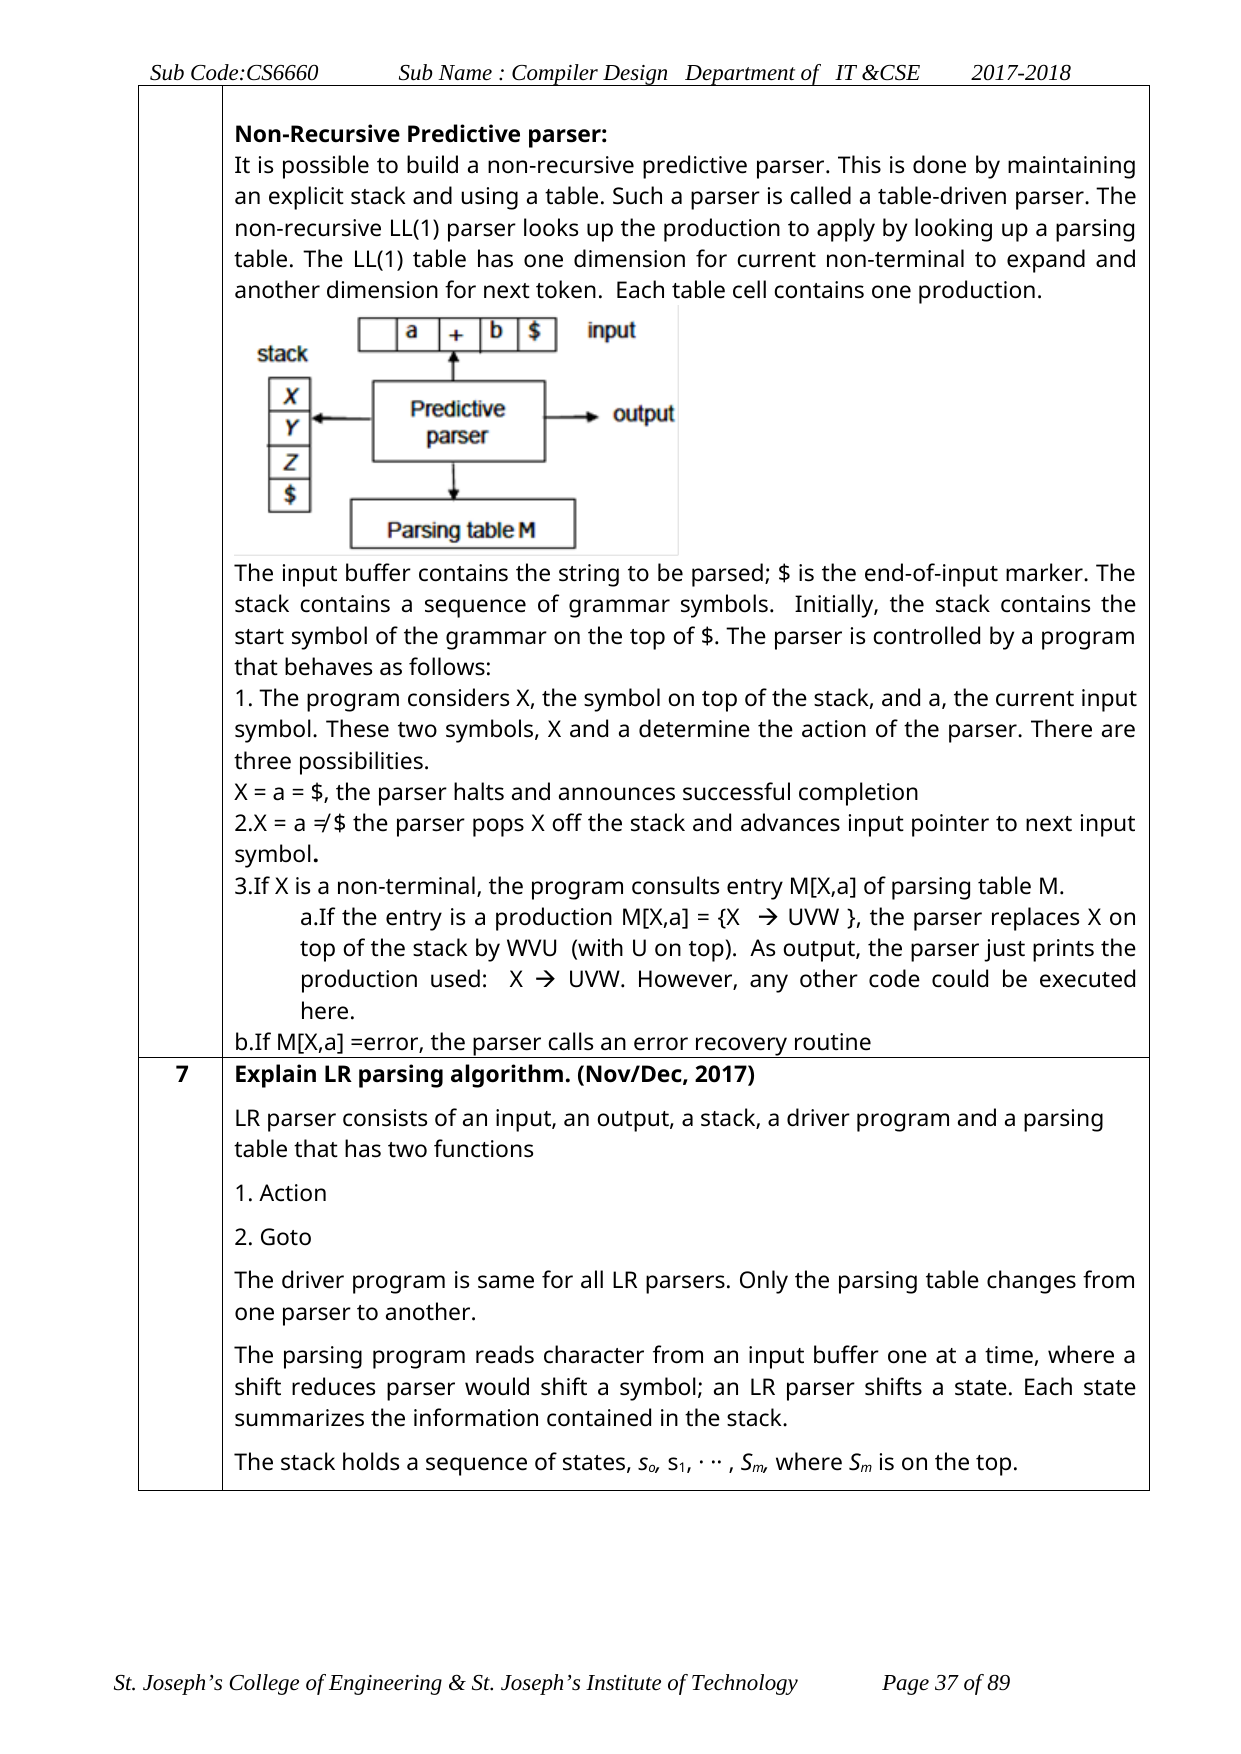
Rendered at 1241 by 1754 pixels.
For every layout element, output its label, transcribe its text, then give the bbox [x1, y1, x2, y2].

table_cell 7 [139, 1058, 222, 1489]
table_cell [223, 1058, 1149, 1489]
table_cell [223, 86, 1149, 1057]
table_cell 6 [139, 86, 222, 1057]
picture [234, 305, 680, 557]
